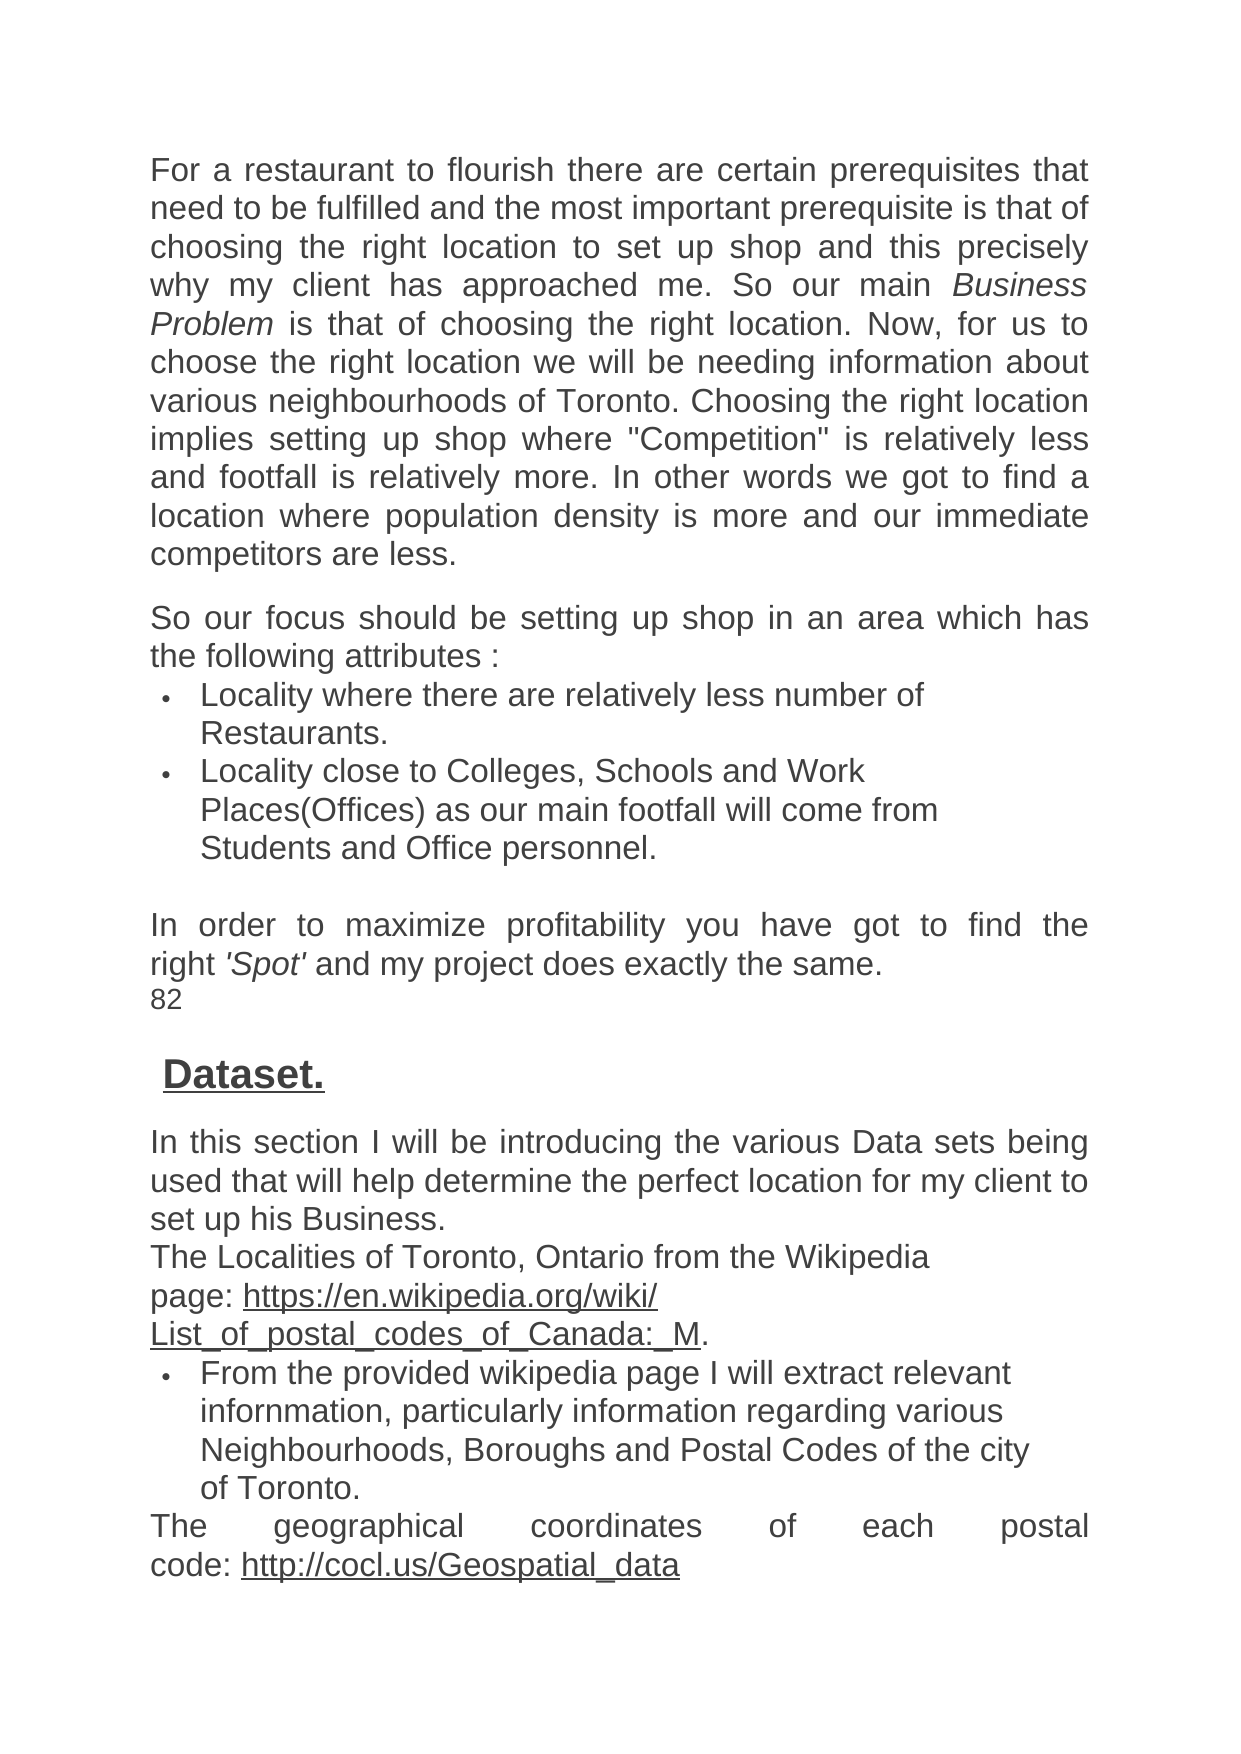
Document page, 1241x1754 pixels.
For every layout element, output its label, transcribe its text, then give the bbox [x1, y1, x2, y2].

text page: https://en.wikipedia.org/wiki/List_of_postal_codes_of_Canada:_M. [150, 1276, 1090, 1353]
subtitle Dataset. [162, 1049, 1090, 1097]
text 82 [150, 982, 1090, 1016]
text The Localities of Toronto, Ontario from the Wikipedia [150, 1237, 1090, 1276]
list Locality close to Colleges, Schools and Work Places(Offices) as our main footfall will come from Students and Office personnel. [162, 752, 1040, 867]
text So our focus should be setting up shop in an area which has the following attributes : [150, 598, 1090, 675]
list From the provided wikipedia page I will extract relevant infornmation, particularly information regarding various Neighbourhoods, Boroughs and Postal Codes of the city of Toronto. [162, 1353, 1040, 1507]
text For a restaurant to flourish there are certain prerequisites that need to be fulfilled and the most important prerequisite is that of choosing the right location to set up shop and this precisely why my client has approached me. So our main Business Problem is that of choosing the right location. Now, for us to choose the right location we will be needing information about various neighbourhoods of Toronto. Choosing the right location implies setting up shop where "Competition" is relatively less and footfall is relatively more. In other words we got to find a location where population density is more and our immediate competitors are less. [150, 150, 1090, 573]
text In order to maximize profitability you have got to find the right 'Spot' and my project does exactly the same. [150, 905, 1090, 982]
list Locality where there are relatively less number of Restaurants. [162, 675, 1040, 752]
text The geographical coordinates of each postal code: http://cocl.us/Geospatial_data [150, 1507, 1090, 1583]
text In this section I will be introducing the various Data sets being used that will help determine the perfect location for my client to set up his Business. [150, 1122, 1090, 1237]
